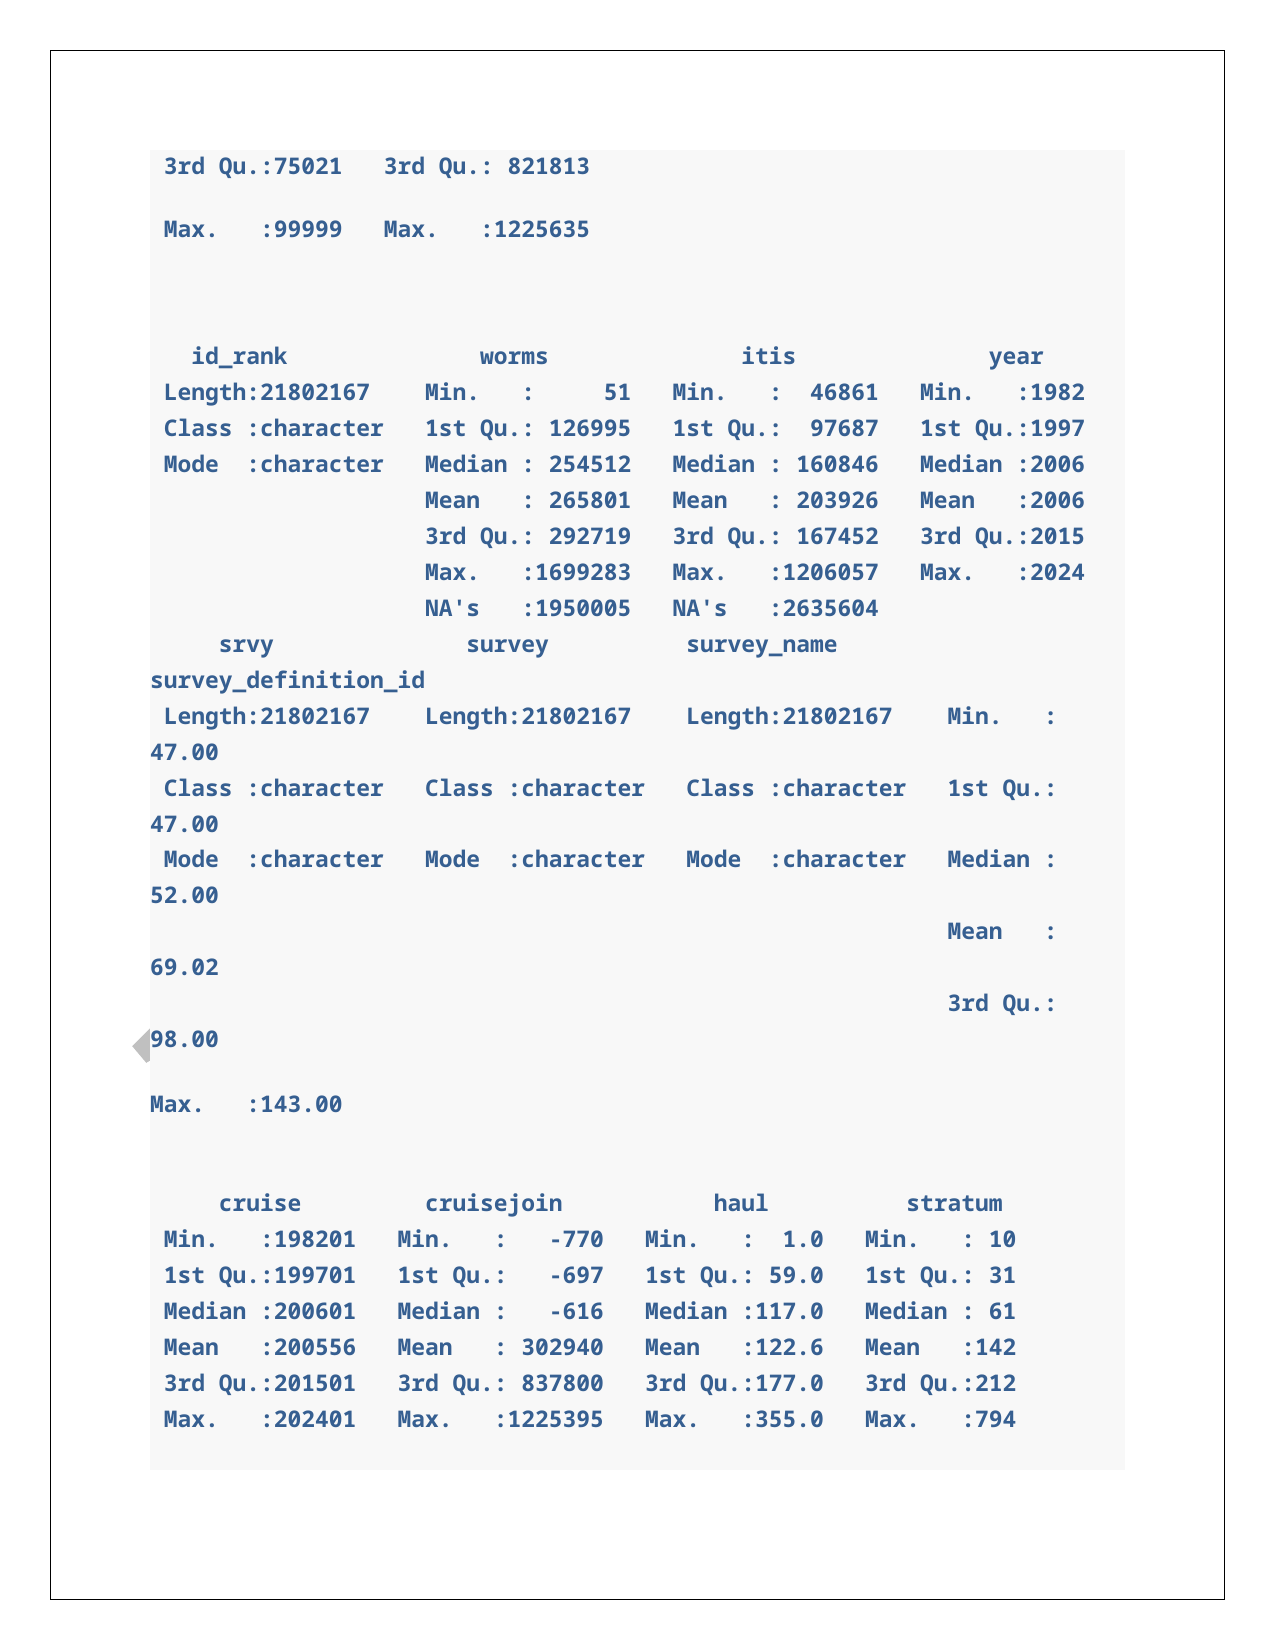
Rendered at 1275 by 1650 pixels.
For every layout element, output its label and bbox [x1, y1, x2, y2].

text [150, 150, 1125, 1470]
